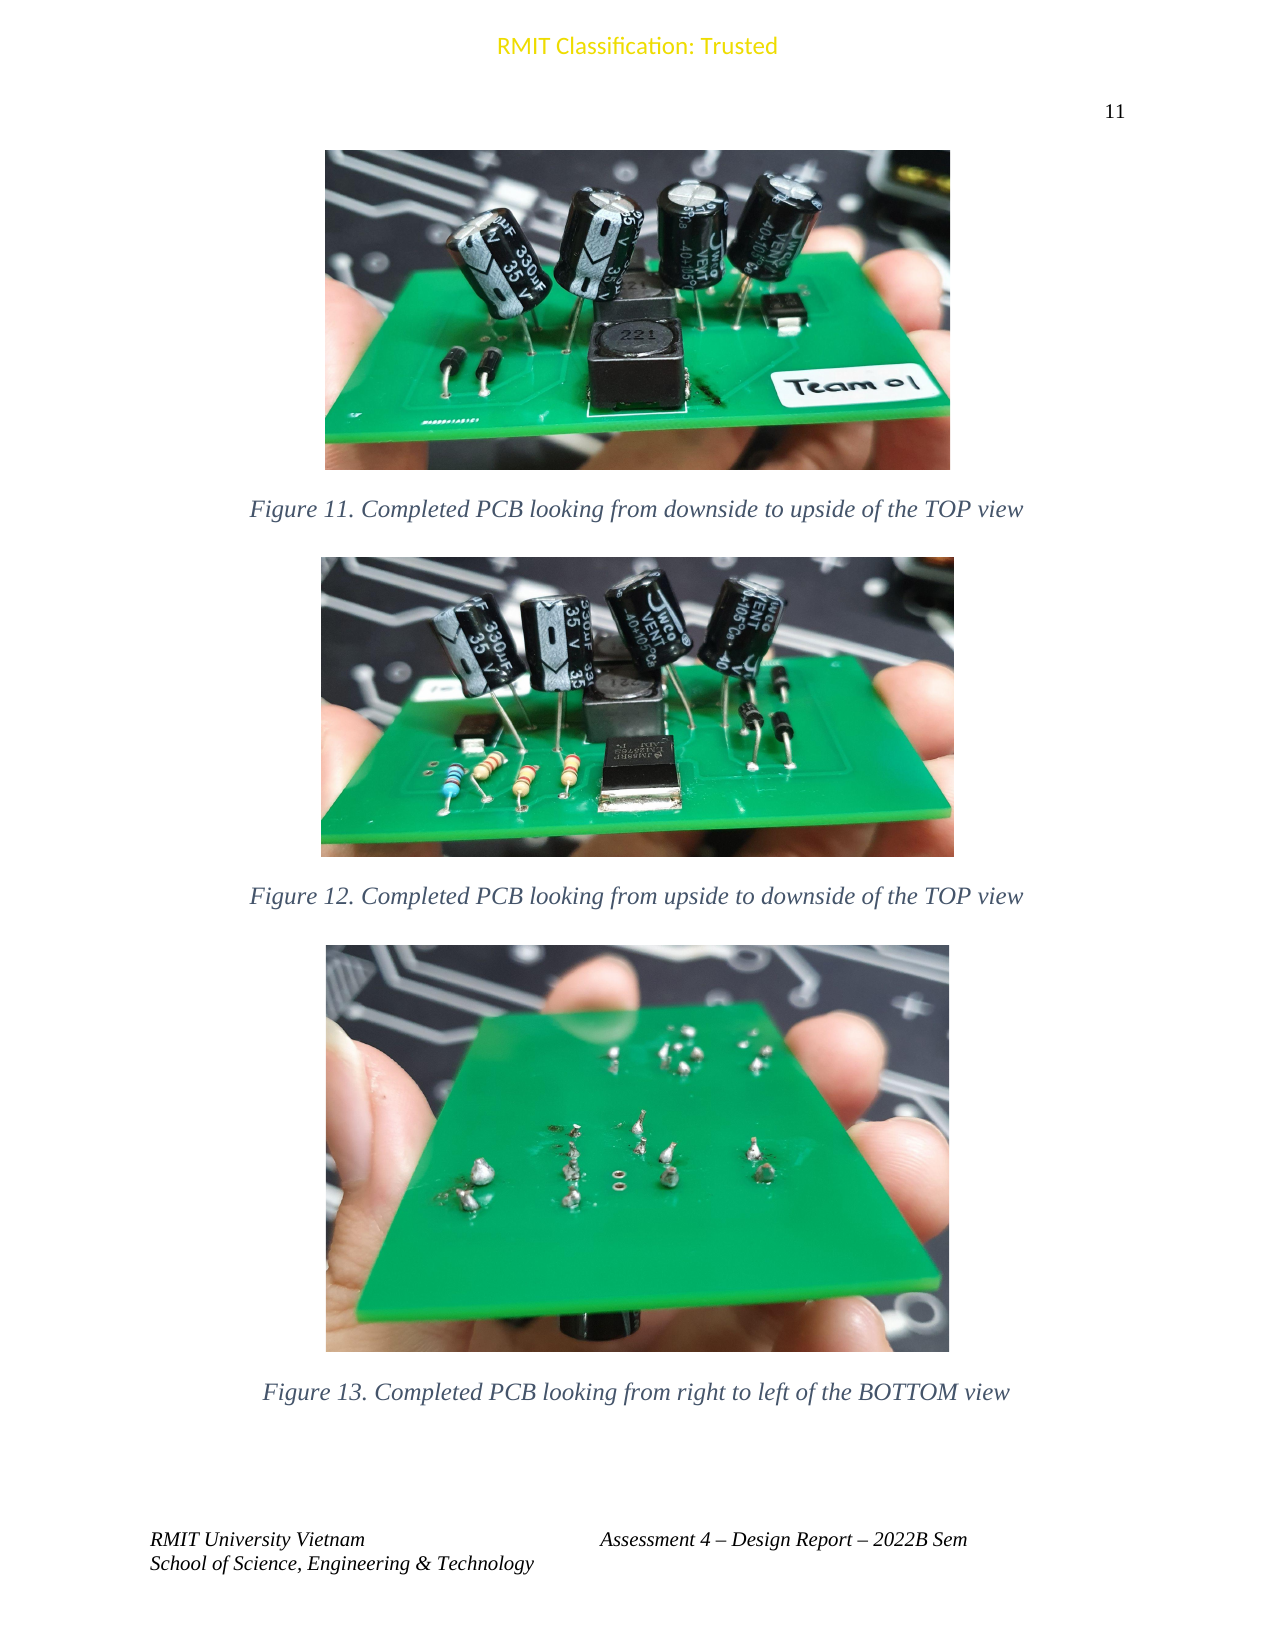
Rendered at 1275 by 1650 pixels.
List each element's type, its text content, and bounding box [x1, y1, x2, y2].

picture [325, 945, 950, 1352]
text Figure 12. Completed PCB looking from upside to downside of the TOP view [150, 881, 1125, 910]
text Figure 11. Completed PCB looking from downside to upside of the TOP view [150, 494, 1125, 522]
text Figure 13. Completed PCB looking from right to left of the BOTTOM view [150, 1377, 1125, 1405]
picture [321, 557, 954, 857]
picture [325, 150, 951, 470]
